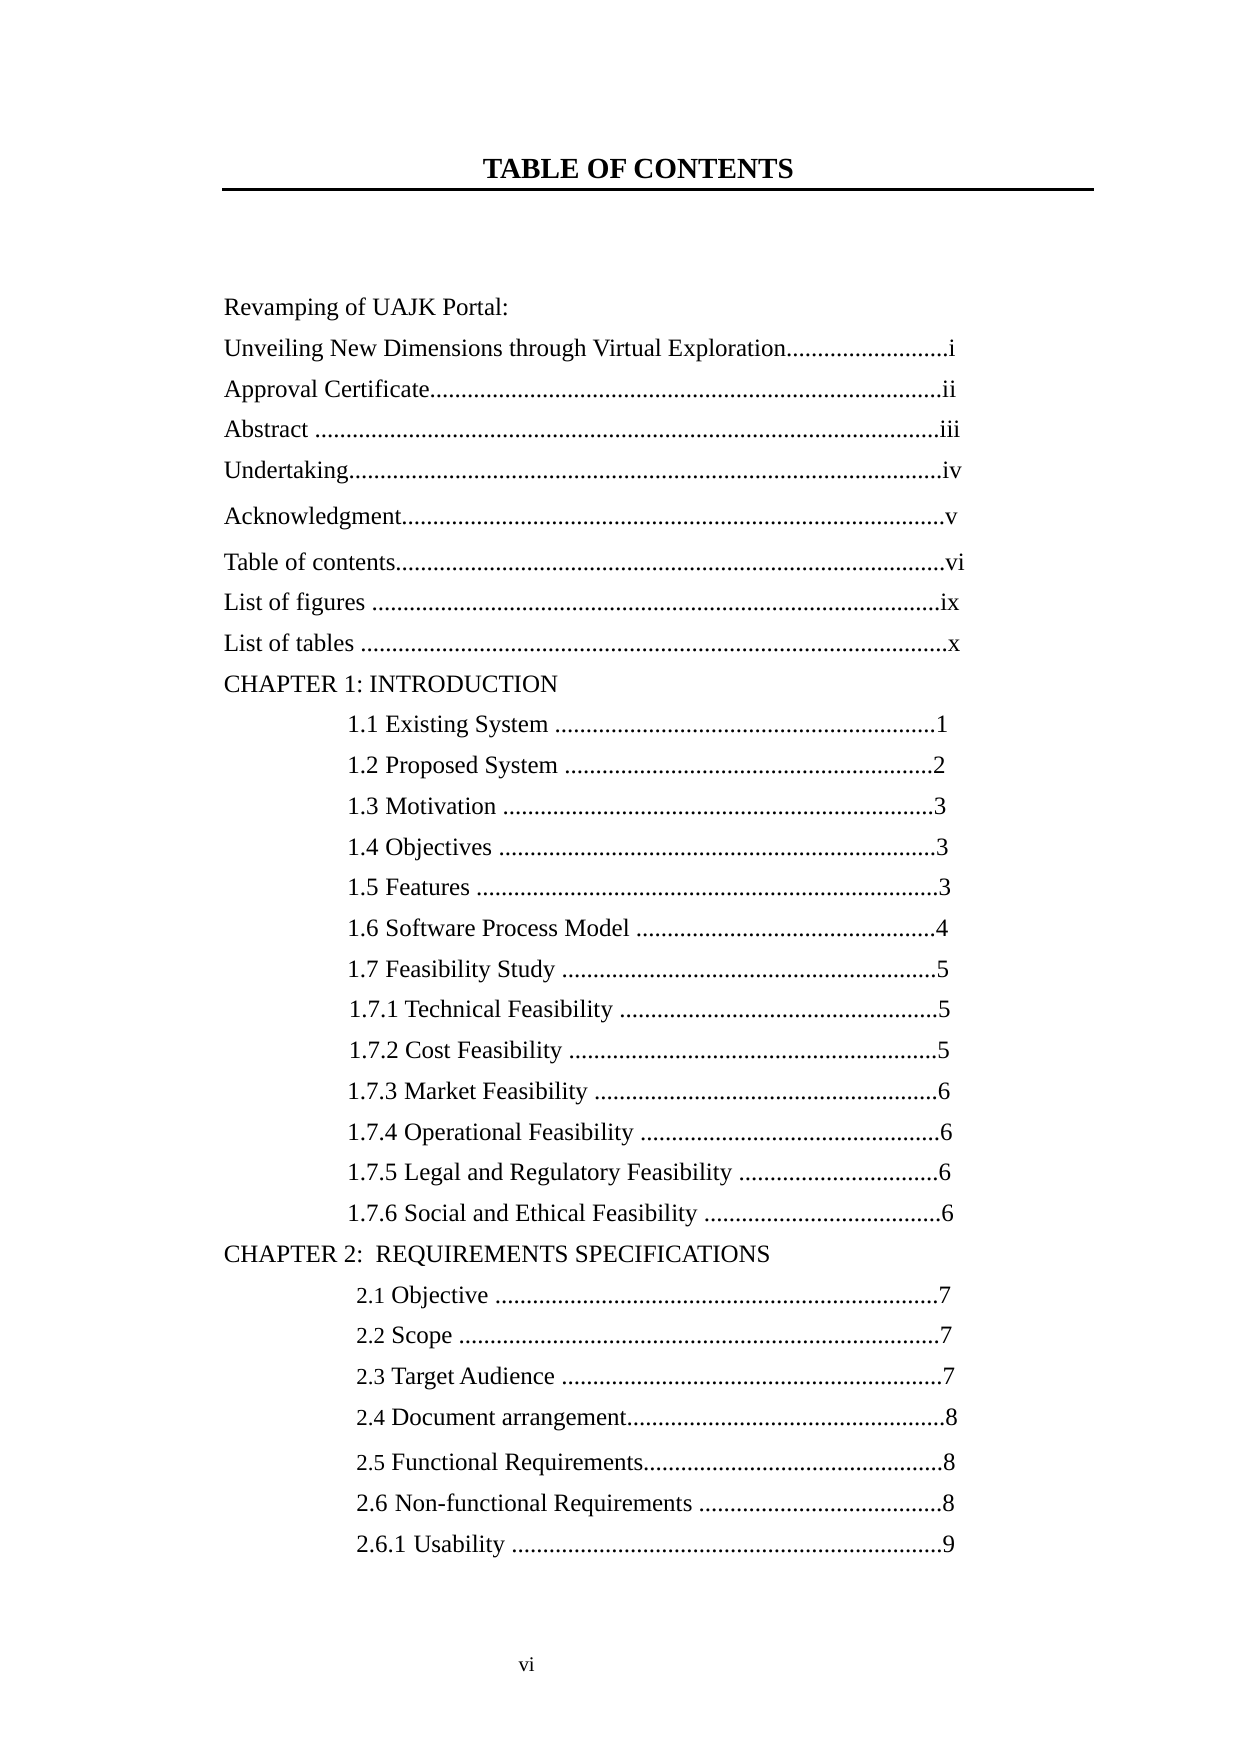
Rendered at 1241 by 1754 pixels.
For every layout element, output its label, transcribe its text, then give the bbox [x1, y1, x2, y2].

text Revamping of UAJK Portal: [223, 292, 1015, 321]
text 1.7 Feasibility Study ............................................................5 [347, 954, 1015, 983]
text CHAPTER 1: INTRODUCTION [223, 669, 1015, 697]
text 2.4 Document arrangement...................................................8 [356, 1402, 1015, 1431]
text 1.7.2 Cost Feasibility ...........................................................5 [223, 1035, 1015, 1064]
text 1.1 Existing System .............................................................1 [347, 709, 1015, 738]
subtitle TABLE OF CONTENTS [450, 151, 826, 185]
text 1.7.5 Legal and Regulatory Feasibility ................................6 [347, 1157, 1015, 1186]
text 1.2 Proposed System ...........................................................2 [347, 750, 1015, 779]
text 2.6 Non-functional Requirements .......................................8 [356, 1488, 1015, 1517]
text Approval Certificate..................................................................................ii [223, 374, 1015, 402]
text 1.7.1 Technical Feasibility ...................................................5 [223, 994, 1015, 1023]
text Acknowledgment.......................................................................................v [223, 501, 1015, 529]
text 1.5 Features ..........................................................................3 [347, 872, 1015, 901]
text 2.1 Objective .......................................................................7 [356, 1280, 1015, 1308]
text Unveiling New Dimensions through Virtual Exploration..........................i [223, 333, 1015, 362]
text 1.7.3 Market Feasibility .......................................................6 [347, 1076, 1015, 1105]
text CHAPTER 2: REQUIREMENTS SPECIFICATIONS [223, 1239, 1015, 1268]
text 1.7.4 Operational Feasibility ................................................6 [347, 1117, 1015, 1146]
text 2.5 Functional Requirements................................................8 [356, 1447, 1015, 1476]
text List of figures ...........................................................................................ix [223, 587, 1015, 616]
text Table of contents........................................................................................vi [223, 547, 1015, 575]
text 1.4 Objectives ......................................................................3 [347, 832, 1015, 860]
text List of tables ..............................................................................................x [223, 628, 1015, 657]
text Abstract ....................................................................................................iii [223, 414, 1015, 443]
text 1.6 Software Process Model ................................................4 [347, 913, 1015, 942]
text 2.3 Target Audience .............................................................7 [356, 1361, 1015, 1390]
text 2.2 Scope .............................................................................7 [356, 1320, 1015, 1349]
text 1.7.6 Social and Ethical Feasibility ......................................6 [347, 1198, 1015, 1227]
text 1.3 Motivation .....................................................................3 [347, 791, 1015, 820]
text Undertaking...............................................................................................iv [223, 455, 1015, 484]
text 2.6.1 Usability .....................................................................9 [356, 1529, 1015, 1558]
